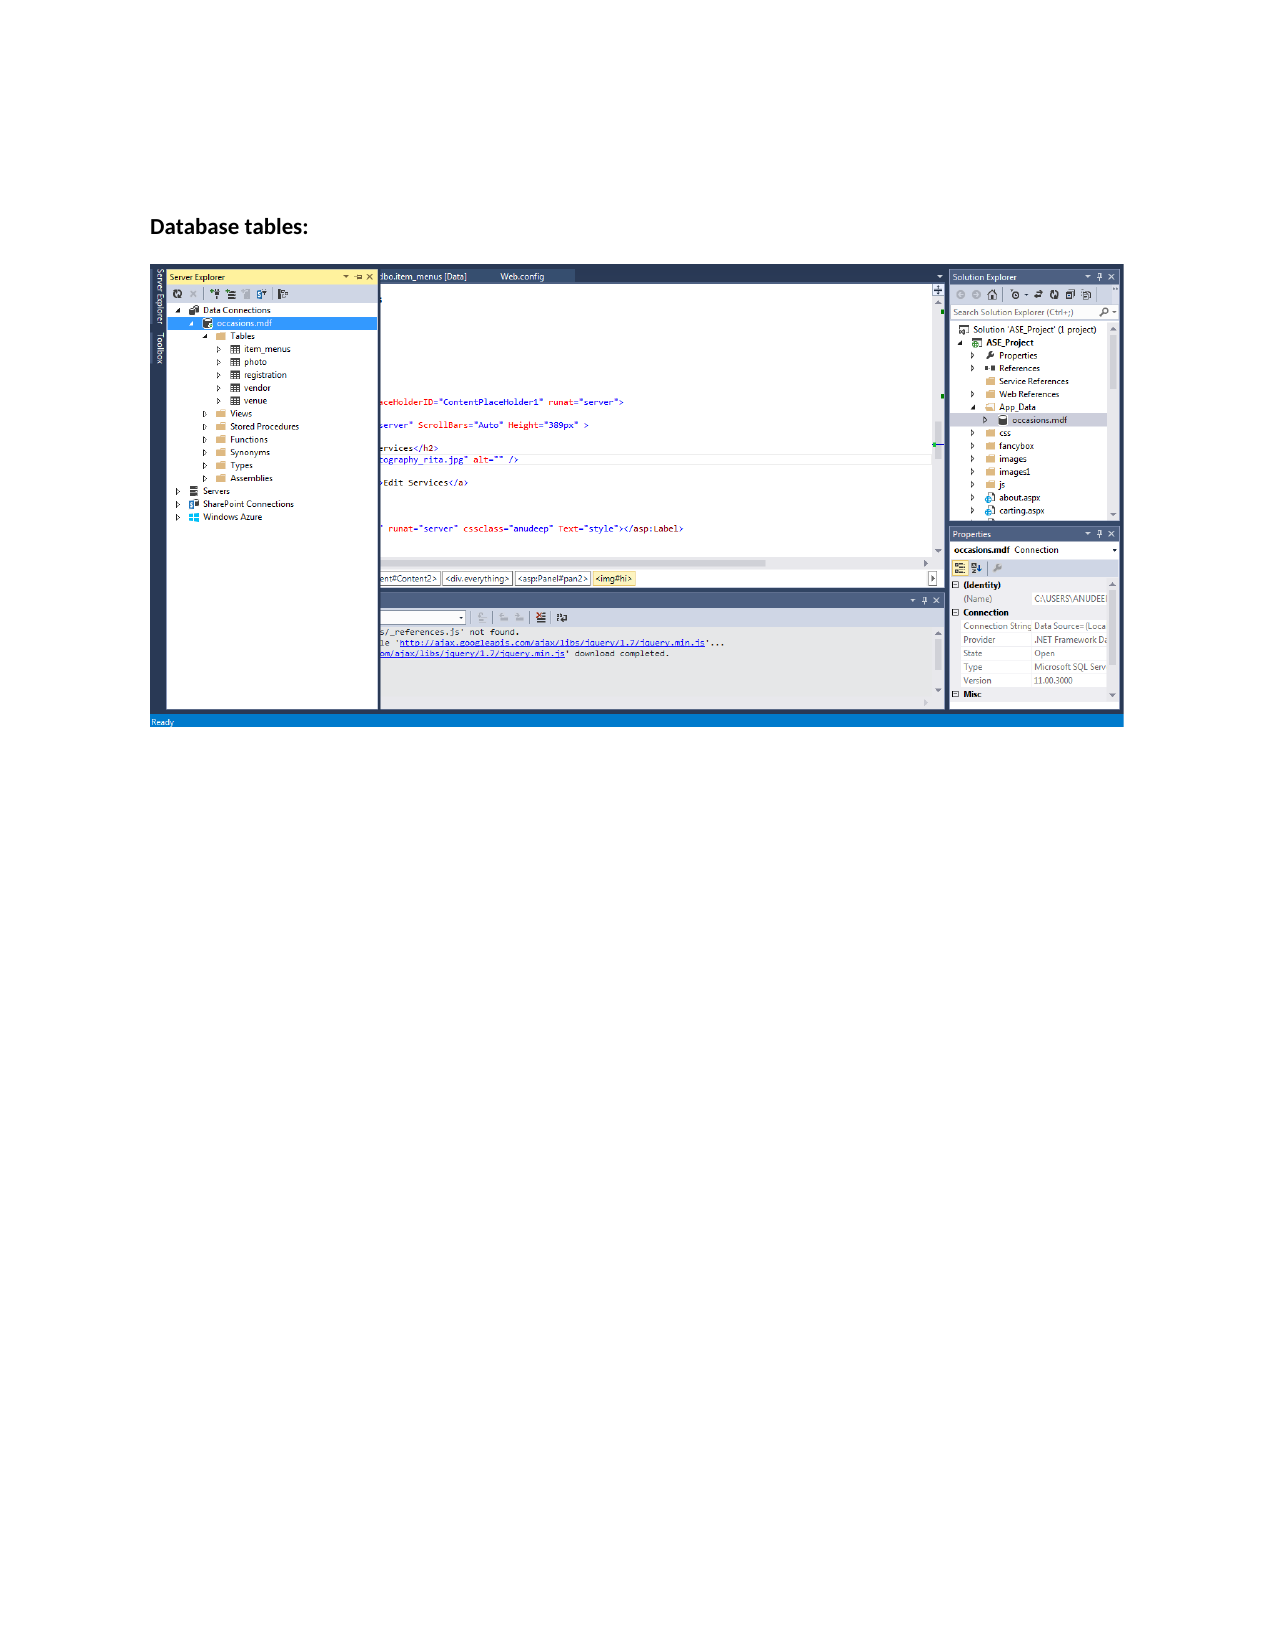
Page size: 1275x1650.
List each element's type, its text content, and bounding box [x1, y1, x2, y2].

text Database tables: [150, 212, 1125, 240]
picture [150, 264, 1124, 727]
